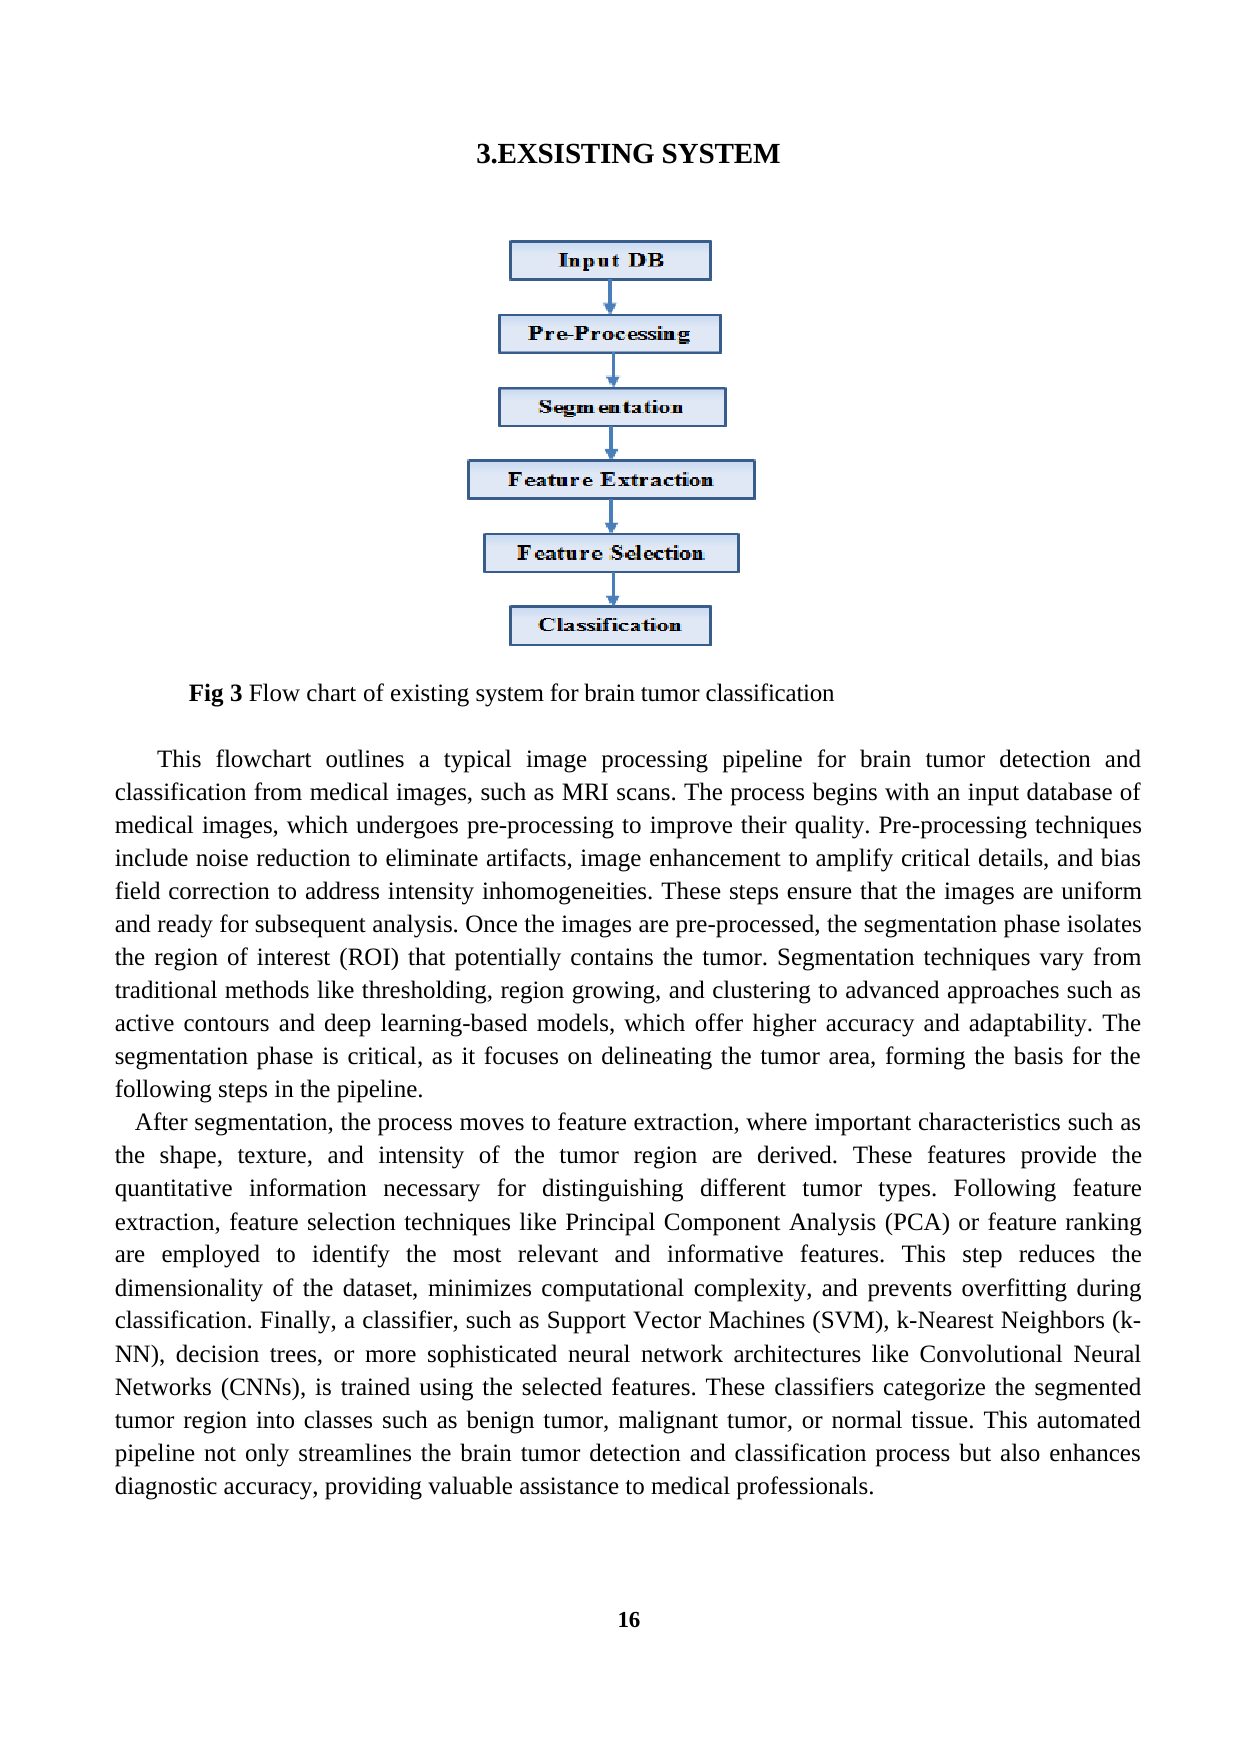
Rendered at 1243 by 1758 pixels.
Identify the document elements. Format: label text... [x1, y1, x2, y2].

text Fig 3 Flow chart of existing system for brain tumor classification [189, 678, 1046, 707]
subtitle 3.EXSISTING SYSTEM [114, 136, 1143, 170]
picture [458, 230, 765, 662]
text After segmentation, the process moves to feature extraction, where important characteristics such as the shape, texture, and intensity of the tumor region are derived. These features provide the quantitative information necessary for distinguishing different tumor types. Following feature extraction, feature selection techniques like Principal Component Analysis (PCA) or feature ranking are employed to identify the most relevant and informative features. This step reduces the dimensionality of the dataset, minimizes computational complexity, and prevents overfitting during classification. Finally, a classifier, such as Support Vector Machines (SVM), k-Nearest Neighbors (k-NN), decision trees, or more sophisticated neural network architectures like Convolutional Neural Networks (CNNs), is trained using the selected features. These classifiers categorize the segmented tumor region into classes such as benign tumor, malignant tumor, or normal tissue. This automated pipeline not only streamlines the brain tumor detection and classification process but also enhances diagnostic accuracy, providing valuable assistance to medical professionals. [114, 1107, 1143, 1499]
text This flowchart outlines a typical image processing pipeline for brain tumor detection and classification from medical images, such as MRI scans. The process begins with an input database of medical images, which undergoes pre-processing to improve their quality. Pre-processing techniques include noise reduction to eliminate artifacts, image enhancement to amplify critical details, and bias field correction to address intensity inhomogeneities. These steps ensure that the images are uniform and ready for subsequent analysis. Once the images are pre-processed, the segmentation phase isolates the region of interest (ROI) that potentially contains the tumor. Segmentation techniques vary from traditional methods like thresholding, region growing, and clustering to advanced approaches such as active contours and deep learning-based models, which offer higher accuracy and adaptability. The segmentation phase is critical, as it focuses on delineating the tumor area, forming the basis for the following steps in the pipeline. [114, 744, 1143, 1103]
